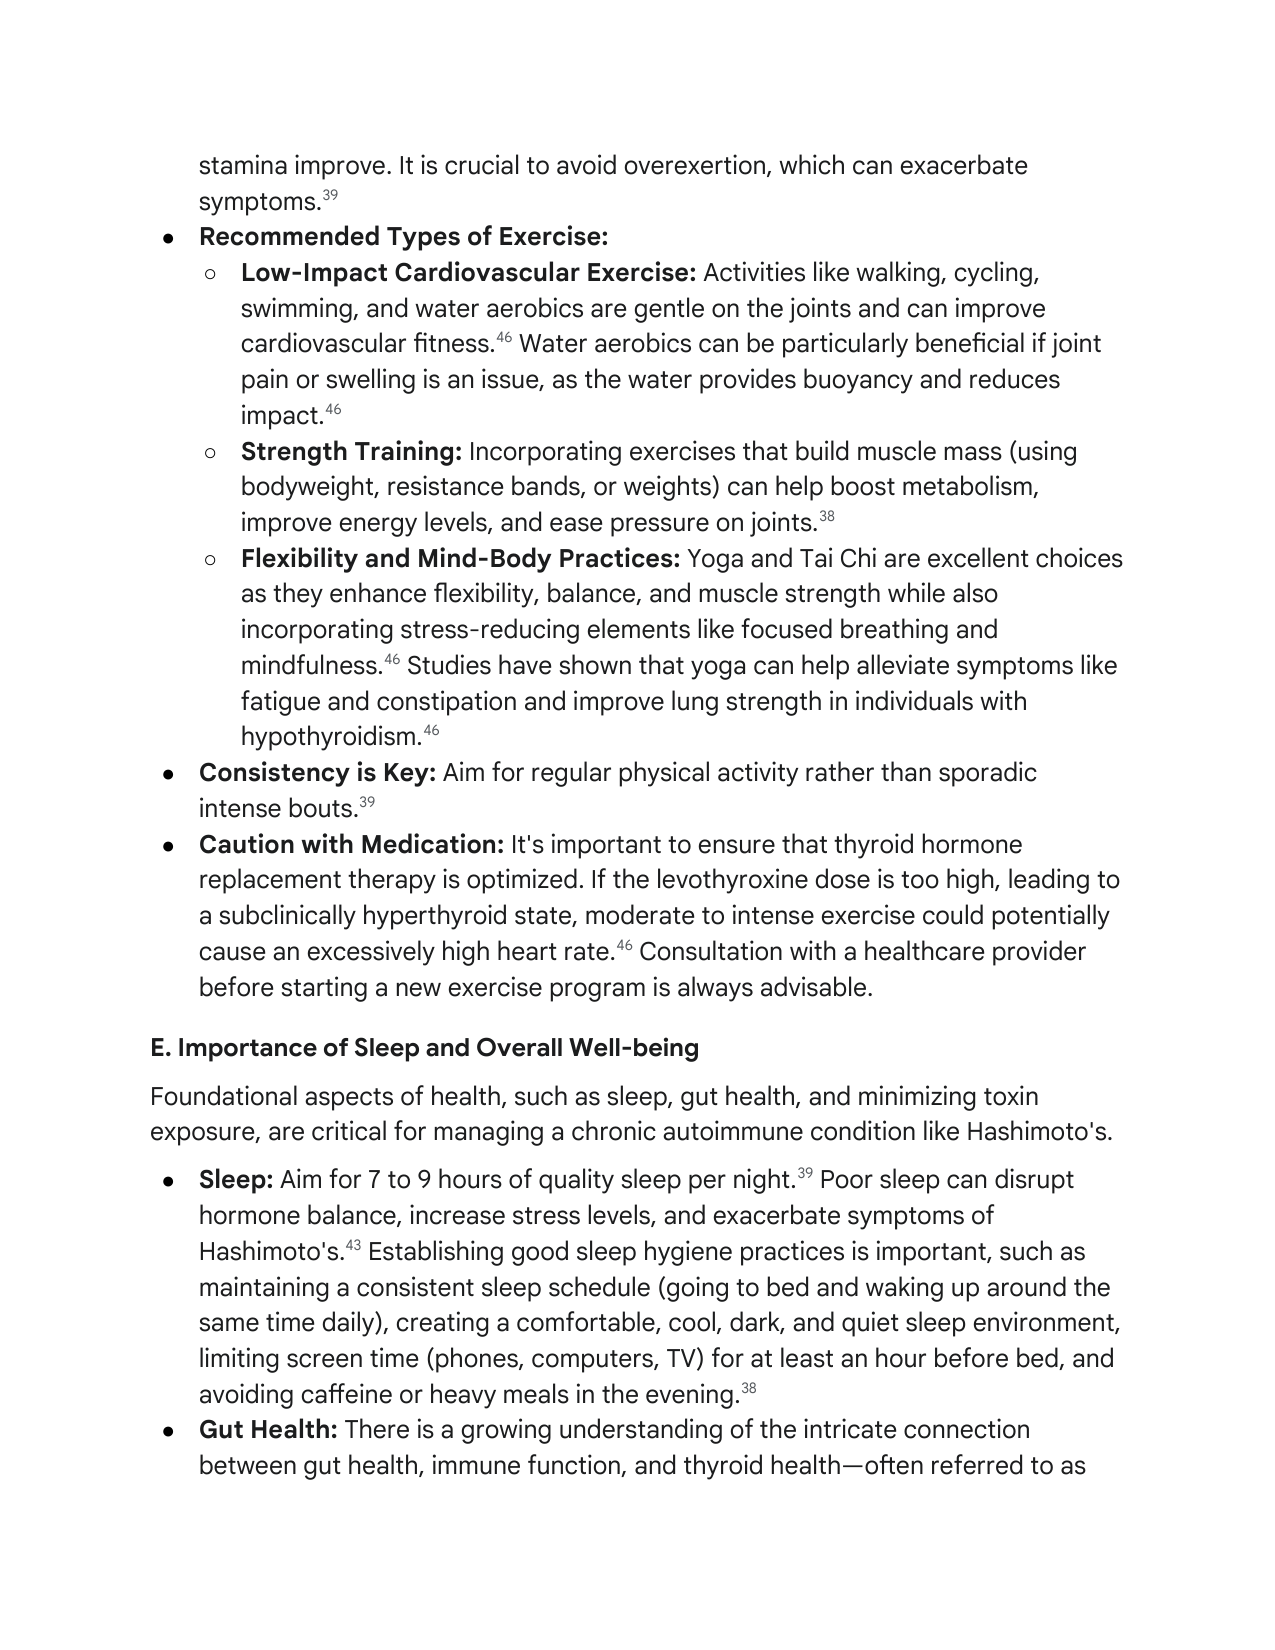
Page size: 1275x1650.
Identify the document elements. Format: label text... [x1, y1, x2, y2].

list Flexibility and Mind-Body Practices: Yoga and Tai Chi are excellent choices as they enhance flexibility, balance, and muscle strength while also incorporating stress-reducing elements like focused breathing and mindfulness.46 Studies have shown that yoga can help alleviate symptoms like fatigue and constipation and improve lung strength in individuals with hypothyroidism.46 [203, 543, 1125, 753]
list Recommended Types of Exercise: [161, 221, 1125, 253]
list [161, 1415, 1125, 1482]
list Strength Training: Incorporating exercises that build muscle mass (using bodyweight, resistance bands, or weights) can help boost metabolism, improve energy levels, and ease pressure on joints.38 [203, 436, 1125, 539]
list Sleep: Aim for 7 to 9 hours of quality sleep per night.39 Poor sleep can disrupt hormone balance, increase stress levels, and exacerbate symptoms of Hashimoto's.43 Establishing good sleep hygiene practices is important, such as maintaining a consistent sleep schedule (going to bed and waking up around the same time daily), creating a comfortable, cool, dark, and quiet sleep environment, limiting screen time (phones, computers, TV) for at least an hour before bed, and avoiding caffeine or heavy meals in the evening.38 [161, 1165, 1125, 1410]
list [161, 150, 1125, 217]
list Caution with Medication: It's important to ensure that thyroid hormone replacement therapy is optimized. If the levothyroxine dose is too high, leading to a subclinically hyperthyroid state, moderate to intense exercise could potentially cause an excessively high heart rate.46 Consultation with a healthcare provider before starting a new exercise program is always advisable. [161, 829, 1125, 1003]
list Low-Impact Cardiovascular Exercise: Activities like walking, cycling, swimming, and water aerobics are gentle on the joints and can improve cardiovascular fitness.46 Water aerobics can be particularly beneficial if joint pain or swelling is an issue, as the water provides buoyancy and reduces impact.46 [203, 257, 1125, 431]
text Foundational aspects of health, such as sleep, gut health, and minimizing toxin exposure, are critical for managing a chronic autoimmune condition like Hashimoto's. [150, 1081, 1125, 1148]
list Consistency is Key: Aim for regular physical activity rather than sporadic intense bouts.39 [161, 757, 1125, 824]
subtitle E. Importance of Sleep and Overall Well-being [150, 1032, 1125, 1064]
